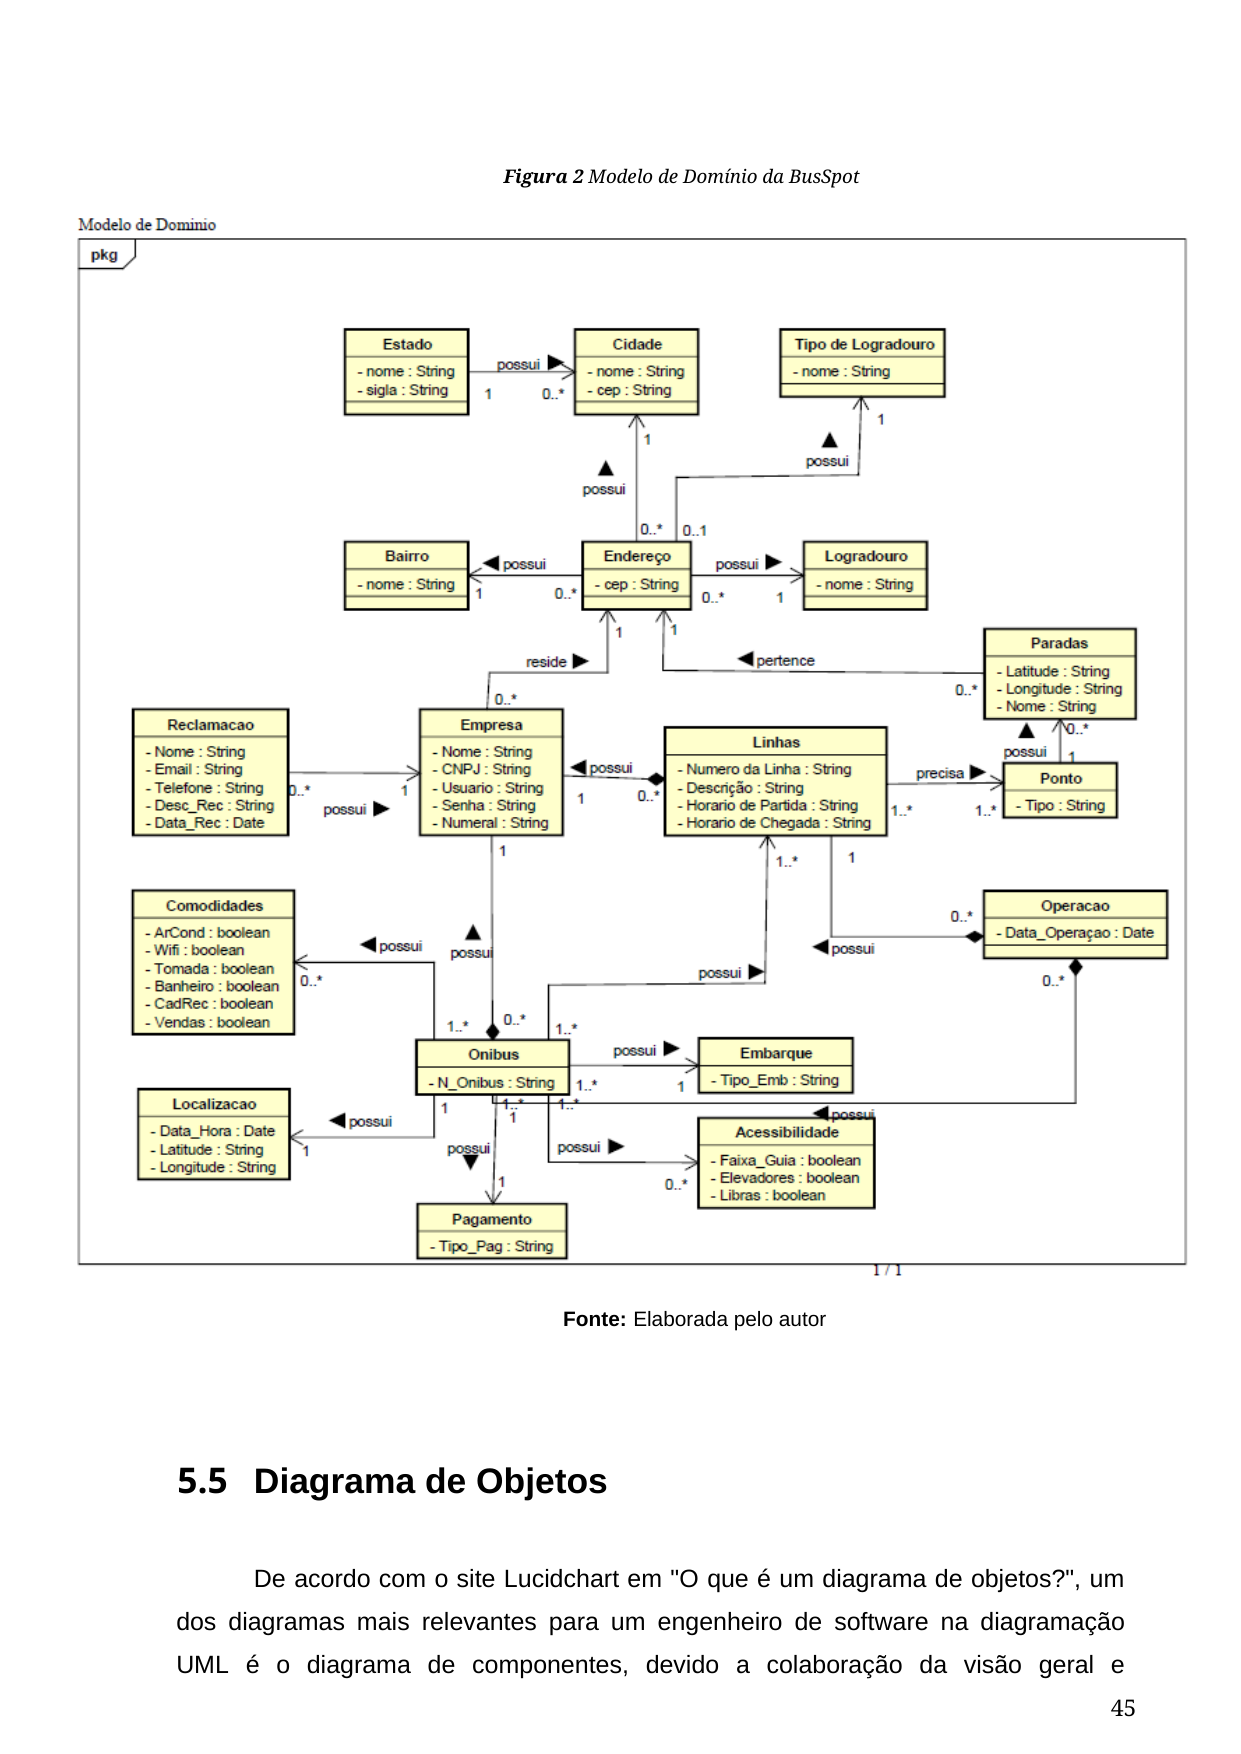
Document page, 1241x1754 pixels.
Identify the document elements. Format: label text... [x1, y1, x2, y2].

text Fonte: Elaborada pelo autor [66, 1307, 1122, 1331]
subtitle Diagrama de Objetos [177, 1456, 1240, 1504]
text Figura 2 Modelo de Domínio da BusSpot [125, 163, 1240, 189]
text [176, 1564, 1126, 1679]
picture [66, 209, 1204, 1293]
